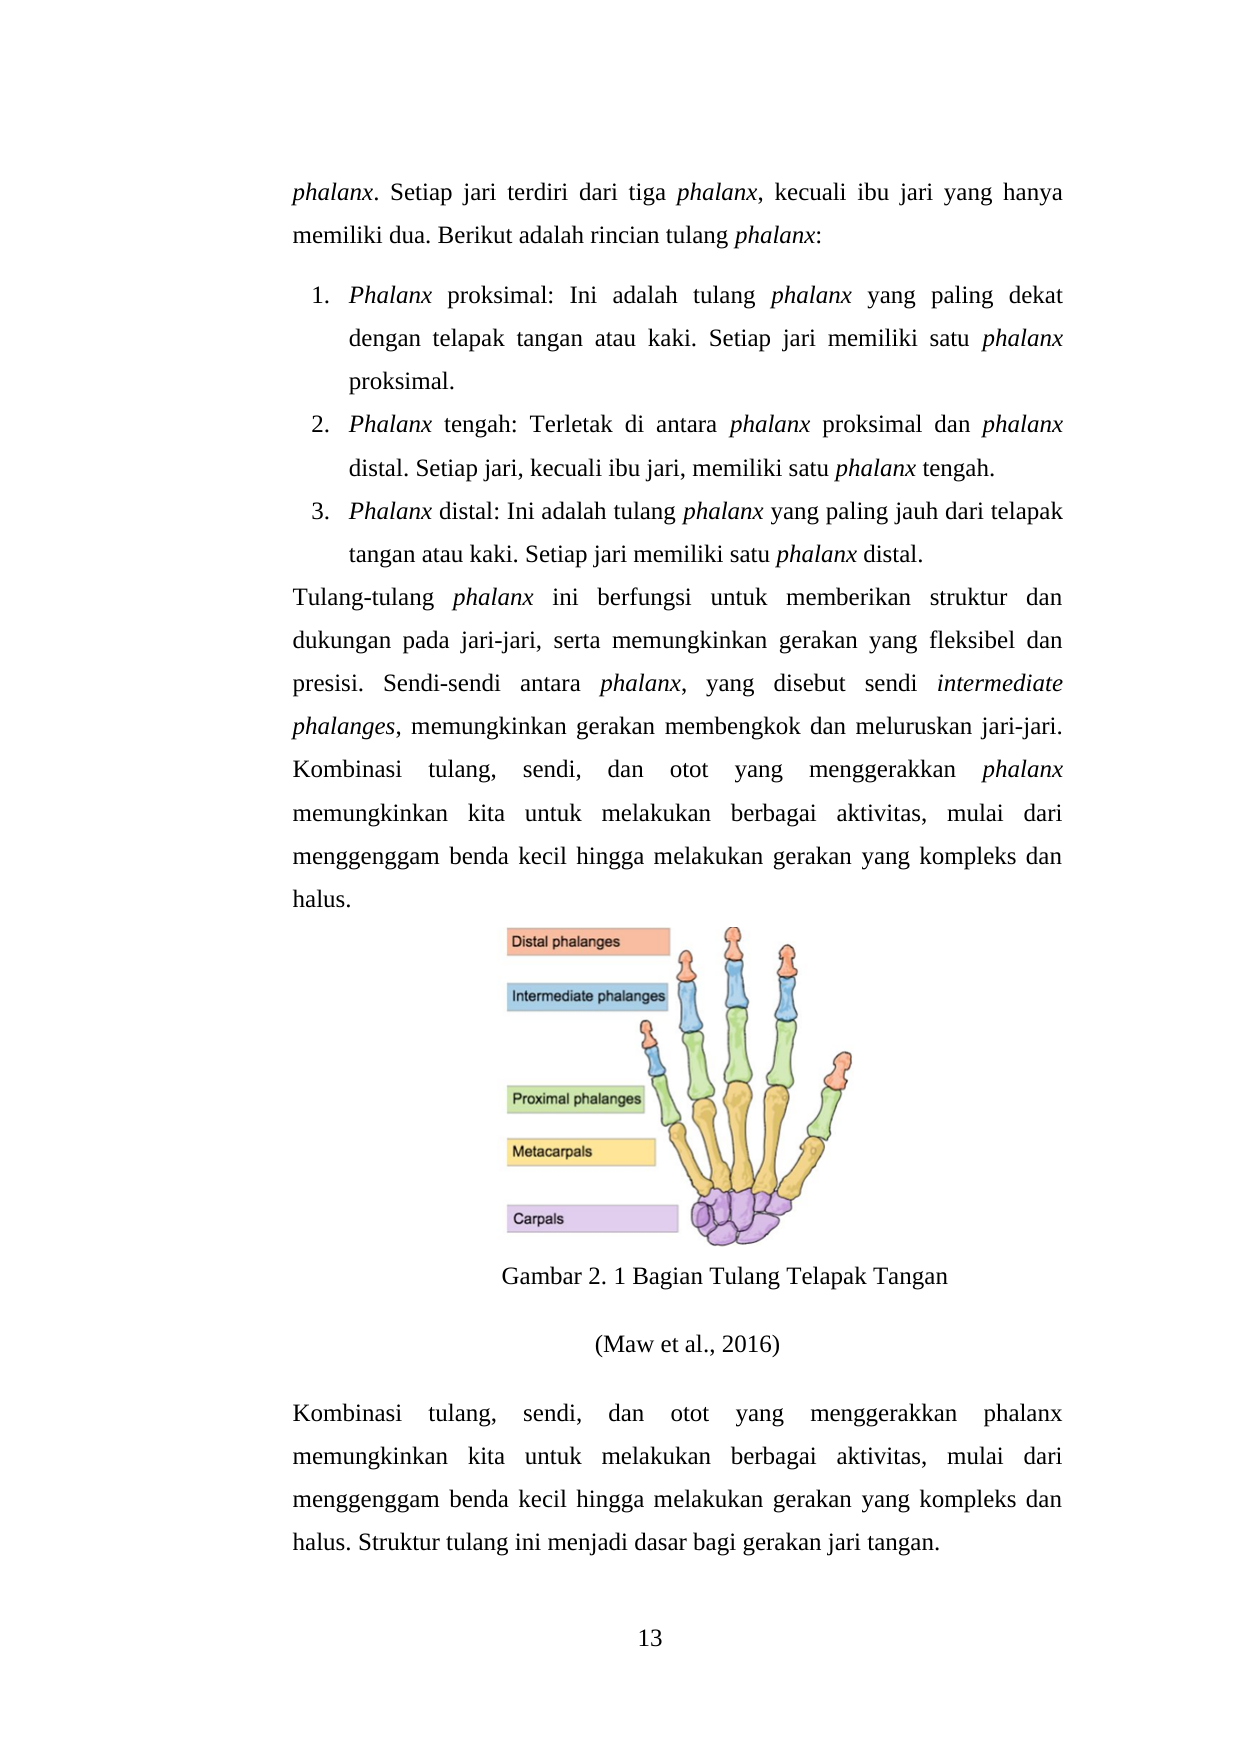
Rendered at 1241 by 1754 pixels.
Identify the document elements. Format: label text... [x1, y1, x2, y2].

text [292, 177, 1063, 249]
text (Maw et al., 2016) [236, 1329, 1063, 1358]
list Phalanx tengah: Terletak di antara phalanx proksimal dan phalanx distal. Setiap jari, kecuali ibu jari, memiliki satu phalanx tengah. [311, 409, 1063, 481]
text Gambar 2. 1 Bagian Tulang Telapak Tangan [330, 1261, 1063, 1290]
picture [490, 927, 869, 1247]
list Phalanx proksimal: Ini adalah tulang phalanx yang paling dekat dengan telapak tangan atau kaki. Setiap jari memiliki satu phalanx proksimal. [311, 280, 1063, 395]
text Tulang-tulang phalanx ini berfungsi untuk memberikan struktur dan dukungan pada jari-jari, serta memungkinkan gerakan yang fleksibel dan presisi. Sendi-sendi antara phalanx, yang disebut sendi intermediate phalanges, memungkinkan gerakan membengkok dan meluruskan jari-jari. Kombinasi tulang, sendi, dan otot yang menggerakkan phalanx memungkinkan kita untuk melakukan berbagai aktivitas, mulai dari menggenggam benda kecil hingga melakukan gerakan yang kompleks dan halus. [292, 582, 1063, 913]
list Phalanx distal: Ini adalah tulang phalanx yang paling jauh dari telapak tangan atau kaki. Setiap jari memiliki satu phalanx distal. [311, 496, 1063, 568]
text Kombinasi tulang, sendi, dan otot yang menggerakkan phalanx memungkinkan kita untuk melakukan berbagai aktivitas, mulai dari menggenggam benda kecil hingga melakukan gerakan yang kompleks dan halus. Struktur tulang ini menjadi dasar bagi gerakan jari tangan. [292, 1398, 1063, 1556]
